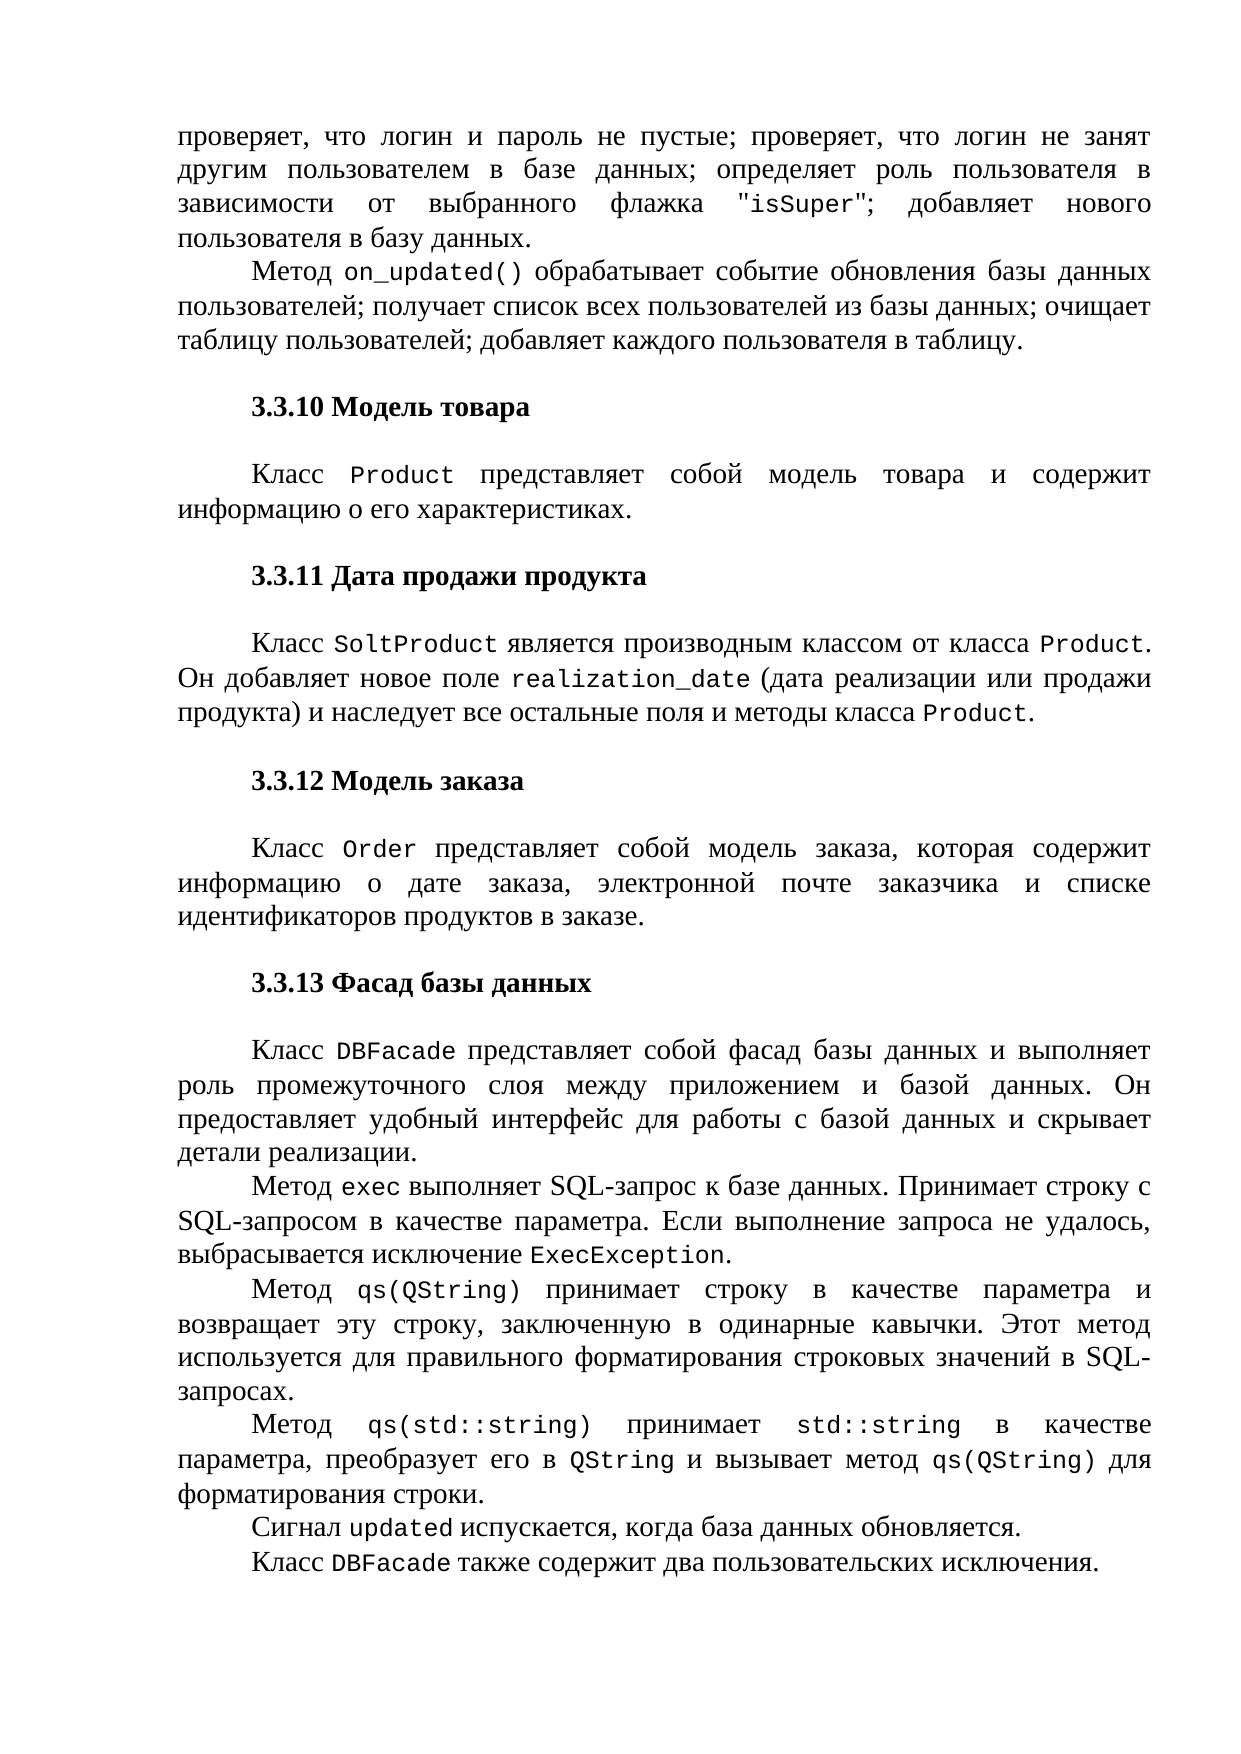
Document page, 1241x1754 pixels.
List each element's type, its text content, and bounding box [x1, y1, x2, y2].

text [177, 118, 1152, 253]
text Класс SoltProduct является производным классом от класса Product. Он добавляет новое поле realization_date (дата реализации или продажи продукта) и наследует все остальные поля и методы класса Product. [177, 625, 1152, 729]
text 3.3.10 Модель товара [177, 389, 1152, 422]
text Класс Order представляет собой модель заказа, которая содержит информацию о дате заказа, электронной почте заказчика и списке идентификаторов продуктов в заказе. [177, 830, 1152, 932]
text Метод qs(std::string) принимает std::string в качестве параметра, преобразует его в QString и вызывает метод qs(QString) для форматирования строки. [177, 1406, 1152, 1509]
text 3.3.11 Дата продажи продукта [177, 558, 1152, 591]
text 3.3.13 Фасад базы данных [177, 965, 1152, 999]
text Метод exec выполняет SQL-запрос к базе данных. Принимает строку с SQL-запросом в качестве параметра. Если выполнение запроса не удалось, выбрасывается исключение ExecException. [177, 1168, 1152, 1271]
text Сигнал updated испускается, когда база данных обновляется. [177, 1509, 1152, 1544]
text Метод qs(QString) принимает строку в качестве параметра и возвращает эту строку, заключенную в одинарные кавычки. Этот метод используется для правильного форматирования строковых значений в SQL-запросах. [177, 1271, 1152, 1406]
text 3.3.12 Модель заказа [177, 763, 1152, 796]
text Класс DBFacade также содержит два пользовательских исключения. [177, 1544, 1152, 1579]
text Метод on_updated() обрабатывает событие обновления базы данных пользователей; получает список всех пользователей из базы данных; очищает таблицу пользователей; добавляет каждого пользователя в таблицу. [177, 253, 1152, 355]
text Класс DBFacade представляет собой фасад базы данных и выполняет роль промежуточного слоя между приложением и базой данных. Он предоставляет удобный интерфейс для работы с базой данных и скрывает детали реализации. [177, 1032, 1152, 1168]
text Класс Product представляет собой модель товара и содержит информацию о его характеристиках. [177, 456, 1152, 524]
